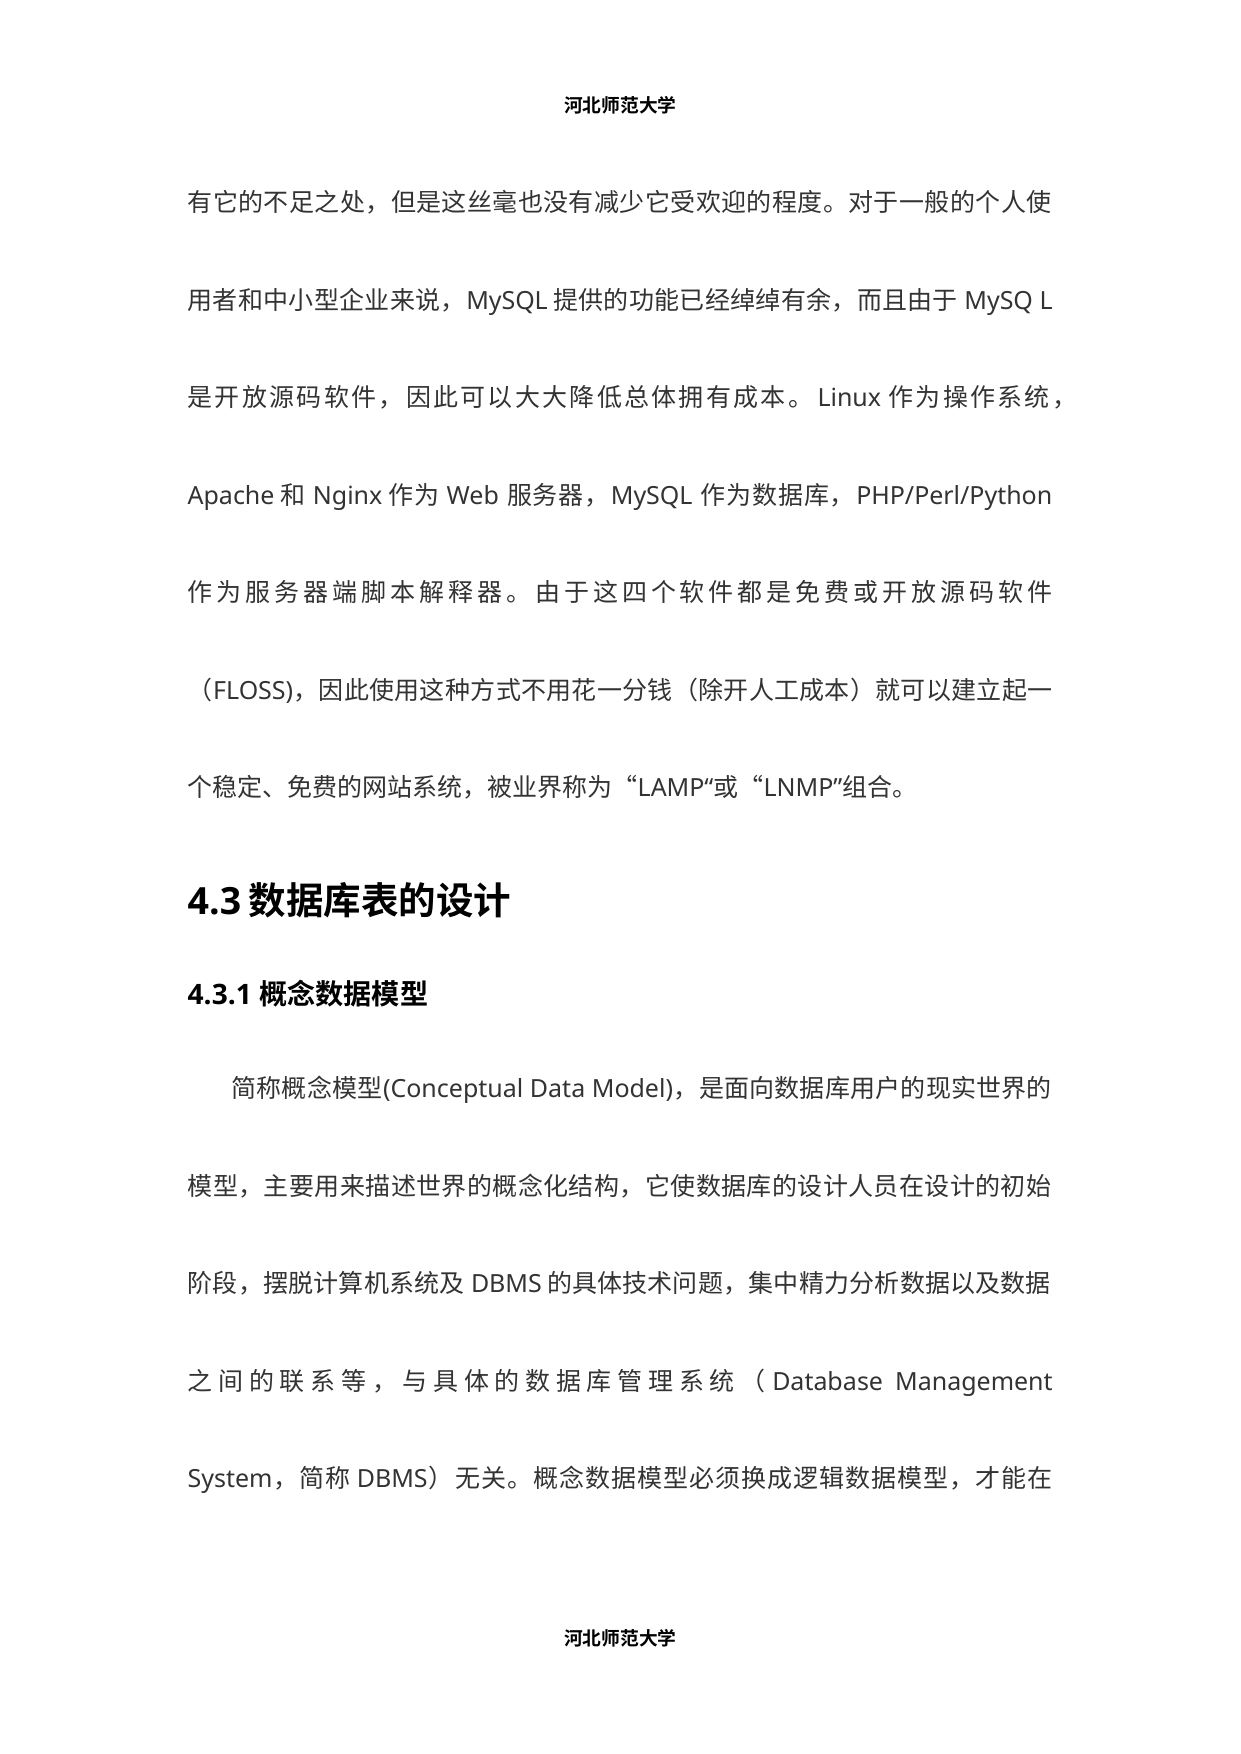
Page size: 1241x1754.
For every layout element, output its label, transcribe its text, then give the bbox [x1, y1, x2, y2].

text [187, 168, 1053, 818]
subtitle 4.3.1 概念数据模型 [187, 960, 1053, 1025]
subtitle 4.3数据库表的设计 [187, 866, 1053, 931]
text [187, 1054, 1053, 1509]
